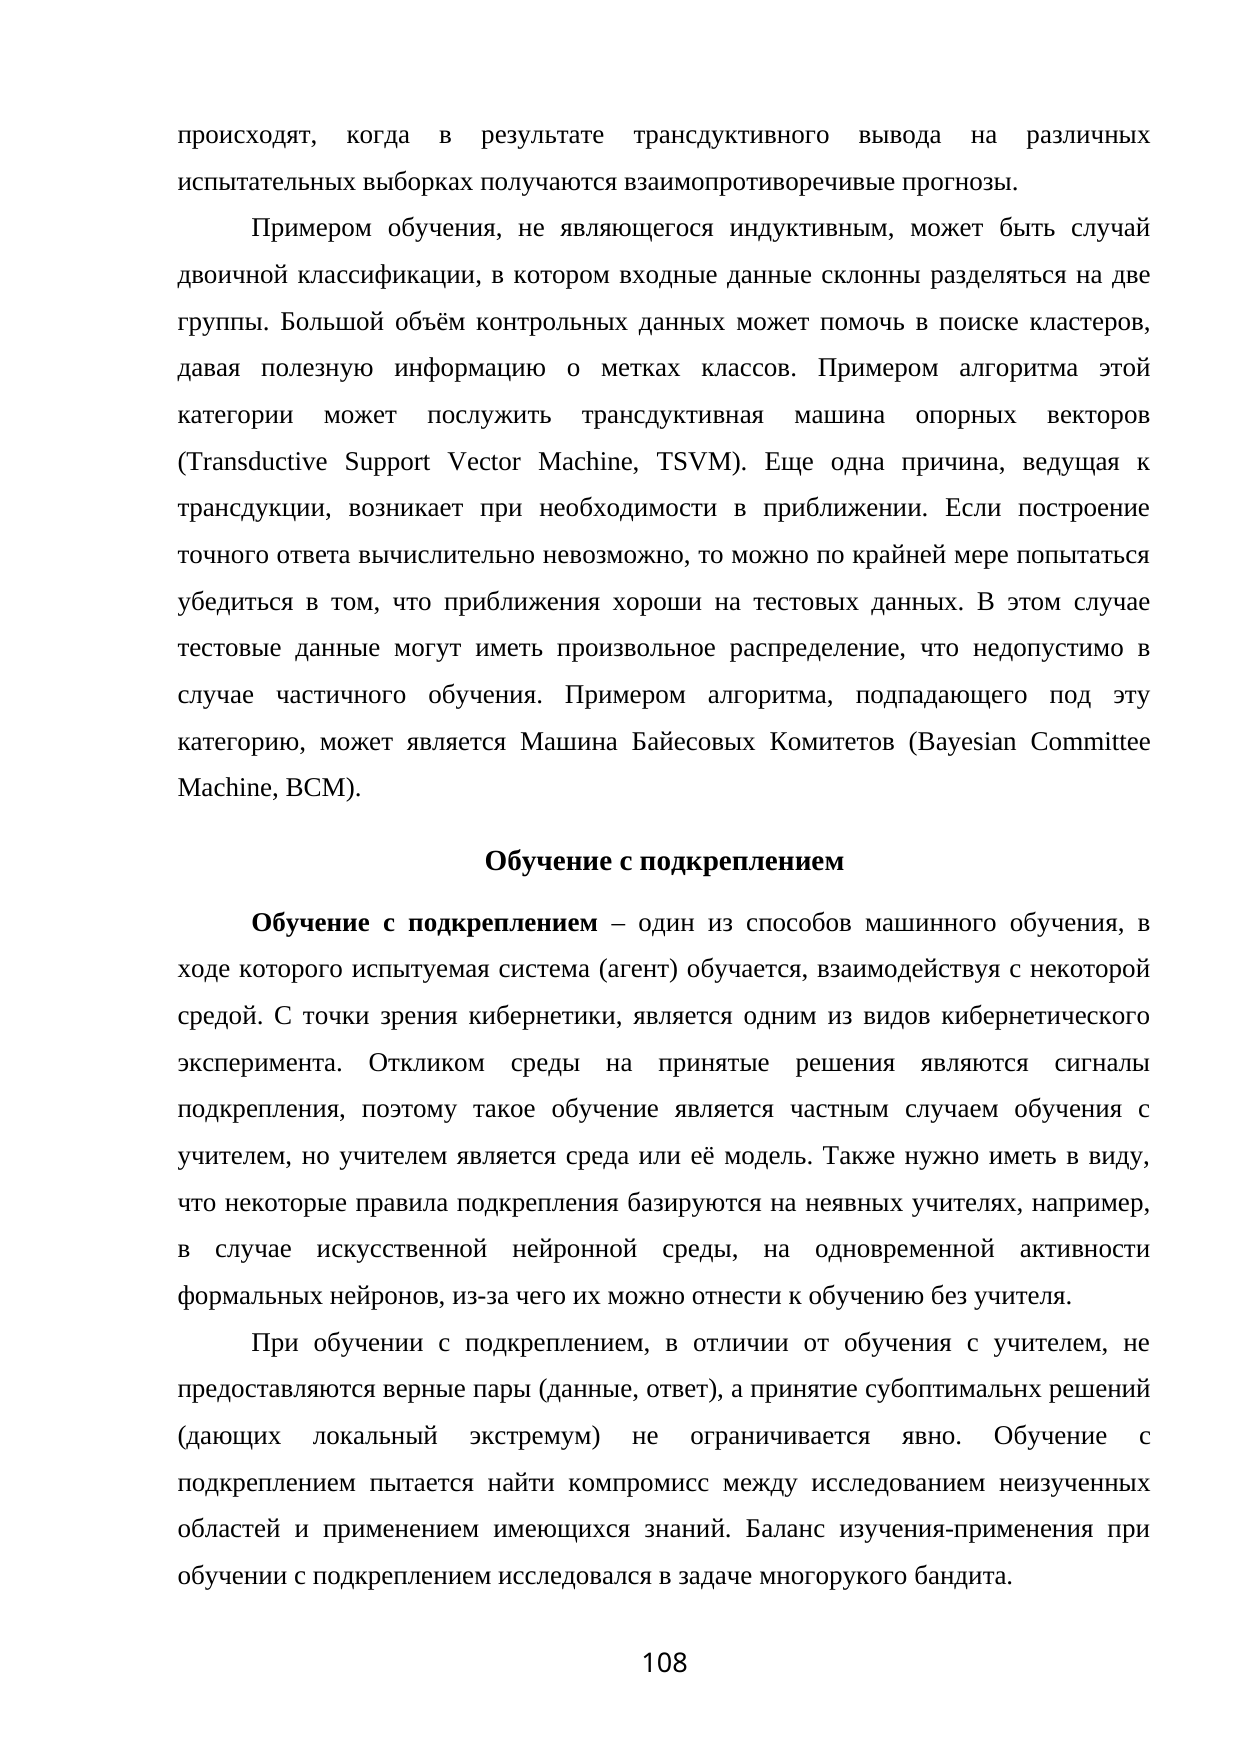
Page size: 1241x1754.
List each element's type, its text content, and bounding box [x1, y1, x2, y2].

text Обучение с подкреплением – один из способов машинного обучения, в ходе которого испытуемая система (агент) обучается, взаимодействуя с некоторой средой. С точки зрения кибернетики, является одним из видов кибернетического эксперимента. Откликом среды на принятые решения являются сигналы подкрепления, поэтому такое обучение является частным случаем обучения с учителем, но учителем является среда или её модель. Также нужно иметь в виду, что некоторые правила подкрепления базируются на неявных учителях, например, в случае искусственной нейронной среды, на одновременной активности формальных нейронов, из-за чего их можно отнести к обучению без учителя. [177, 906, 1152, 1310]
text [177, 118, 1152, 196]
text При обучении с подкреплением, в отличии от обучения с учителем, не предоставляются верные пары (данные, ответ), а принятие субоптимальнх решений (дающих локальный экстремум) не ограничивается явно. Обучение с подкреплением пытается найти компромисс между исследованием неизученных областей и применением имеющихся знаний. Баланс изучения-применения при обучении с подкреплением исследовался в задаче многорукого бандита. [177, 1326, 1152, 1590]
text Примером обучения, не являющегося индуктивным, может быть случай двоичной классификации, в котором входные данные склонны разделяться на две группы. Большой объём контрольных данных может помочь в поиске кластеров, давая полезную информацию о метках классов. Примером алгоритма этой категории может послужить трансдуктивная машина опорных векторов (Transductive Support Vector Machine, TSVM). Еще одна причина, ведущая к трансдукции, возникает при необходимости в приближении. Если построение точного ответа вычислительно невозможно, то можно по крайней мере попытаться убедиться в том, что приближения хороши на тестовых данных. В этом случае тестовые данные могут иметь произвольное распределение, что недопустимо в случае частичного обучения. Примером алгоритма, подпадающего под эту категорию, может является Машина Байесовых Комитетов (Bayesian Committee Machine, BCM). [177, 211, 1152, 803]
text Обучение с подкреплением [177, 843, 1152, 877]
